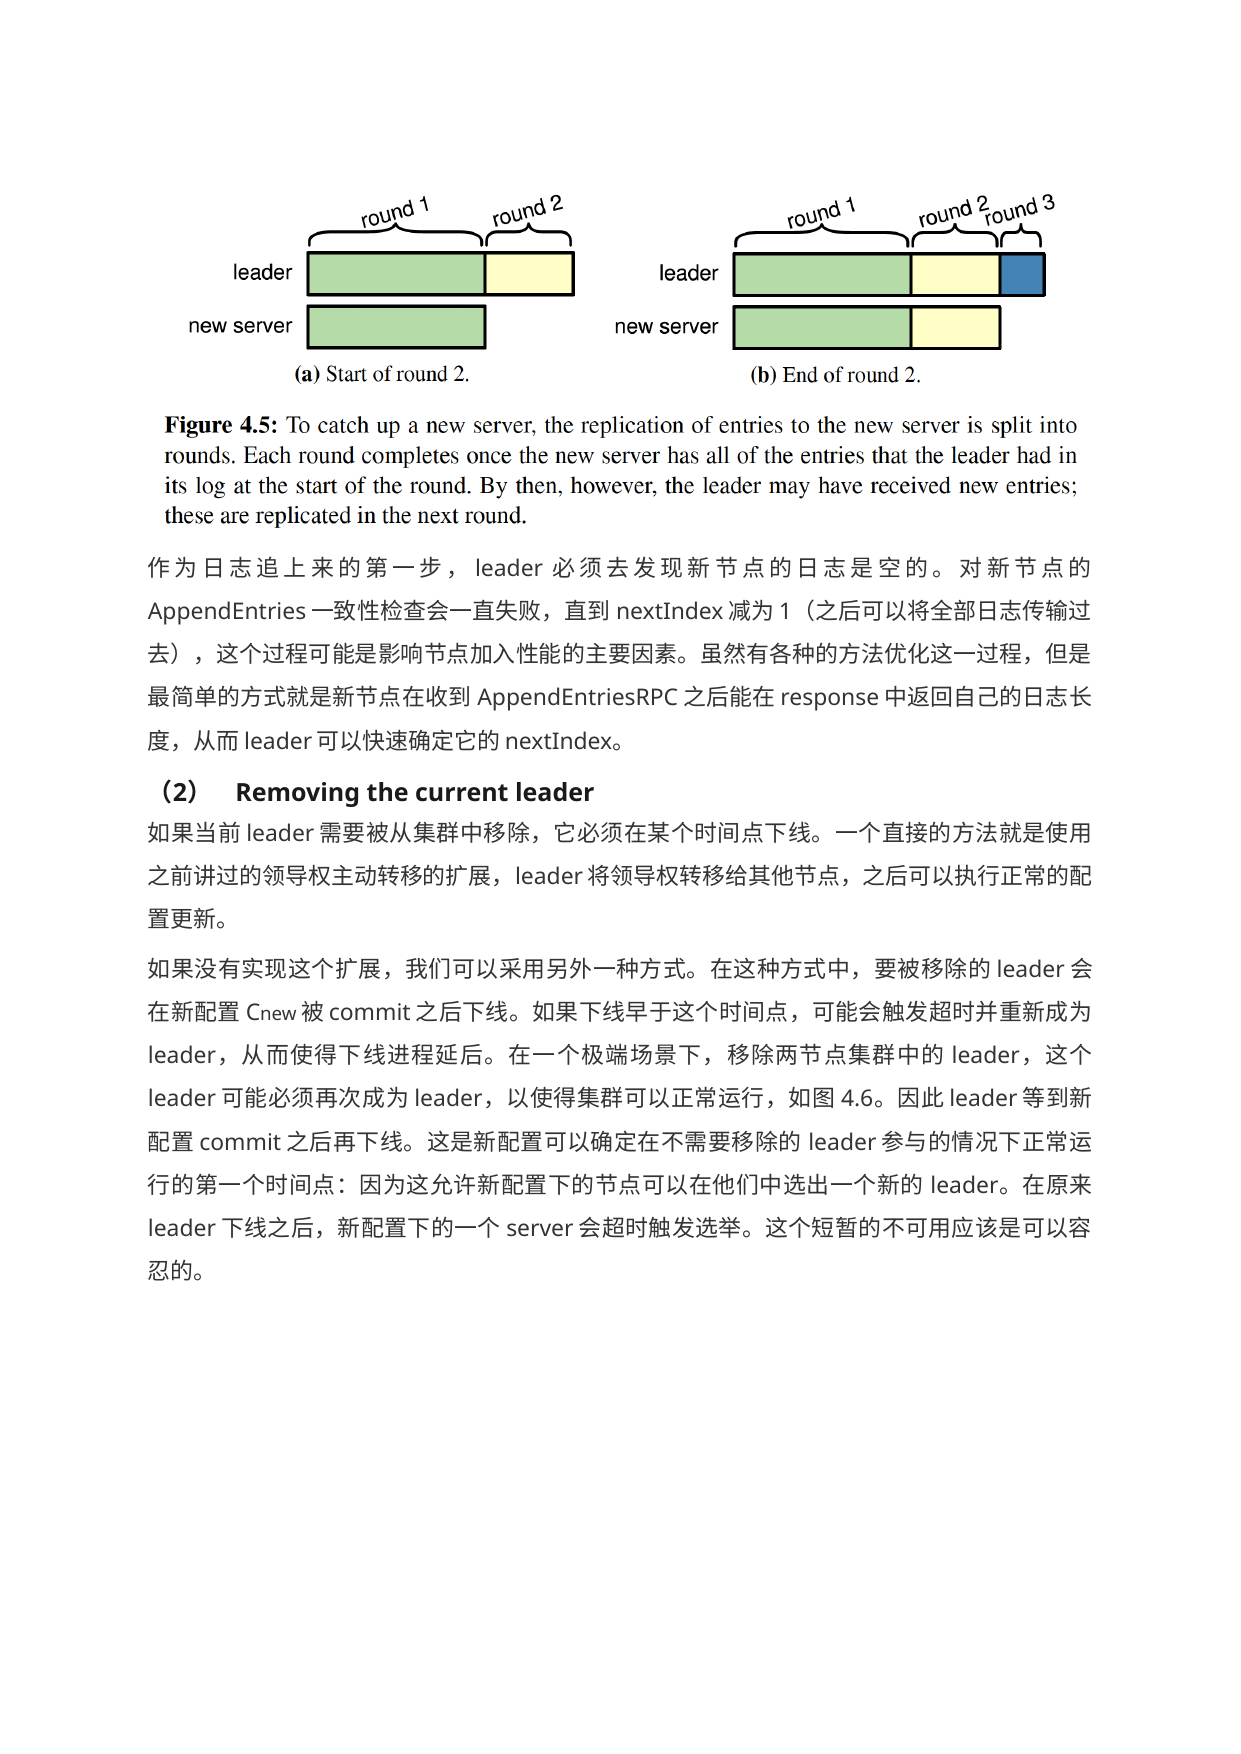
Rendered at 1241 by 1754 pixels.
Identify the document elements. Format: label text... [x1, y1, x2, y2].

text 如果当前leader需要被从集群中移除，它必须在某个时间点下线。一个直接的方法就是使用之前讲过的领导权主动转移的扩展，leader将领导权转移给其他节点，之后可以执行正常的配置更新。 [148, 814, 1093, 934]
subtitle Removing the current leader [148, 772, 1093, 808]
text 如果没有实现这个扩展，我们可以采用另外一种方式。在这种方式中，要被移除的leader会在新配置Cnew被commit之后下线。如果下线早于这个时间点，可能会触发超时并重新成为leader，从而使得下线进程延后。在一个极端场景下，移除两节点集群中的leader，这个leader可能必须再次成为leader，以使得集群可以正常运行，如图4.6。因此leader等到新配置commit之后再下线。这是新配置可以确定在不需要移除的leader参与的情况下正常运行的第一个时间点：因为这允许新配置下的节点可以在他们中选出一个新的leader。在原来leader下线之后，新配置下的一个server会超时触发选举。这个短暂的不可用应该是可以容忍的。 [148, 950, 1093, 1286]
picture [147, 145, 1093, 536]
text 作为日志追上来的第一步，leader必须去发现新节点的日志是空的。对新节点的AppendEntries一致性检查会一直失败，直到nextIndex减为1（之后可以将全部日志传输过去），这个过程可能是影响节点加入性能的主要因素。虽然有各种的方法优化这一过程，但是最简单的方式就是新节点在收到AppendEntriesRPC之后能在response中返回自己的日志长度，从而leader可以快速确定它的nextIndex。 [148, 550, 1093, 756]
